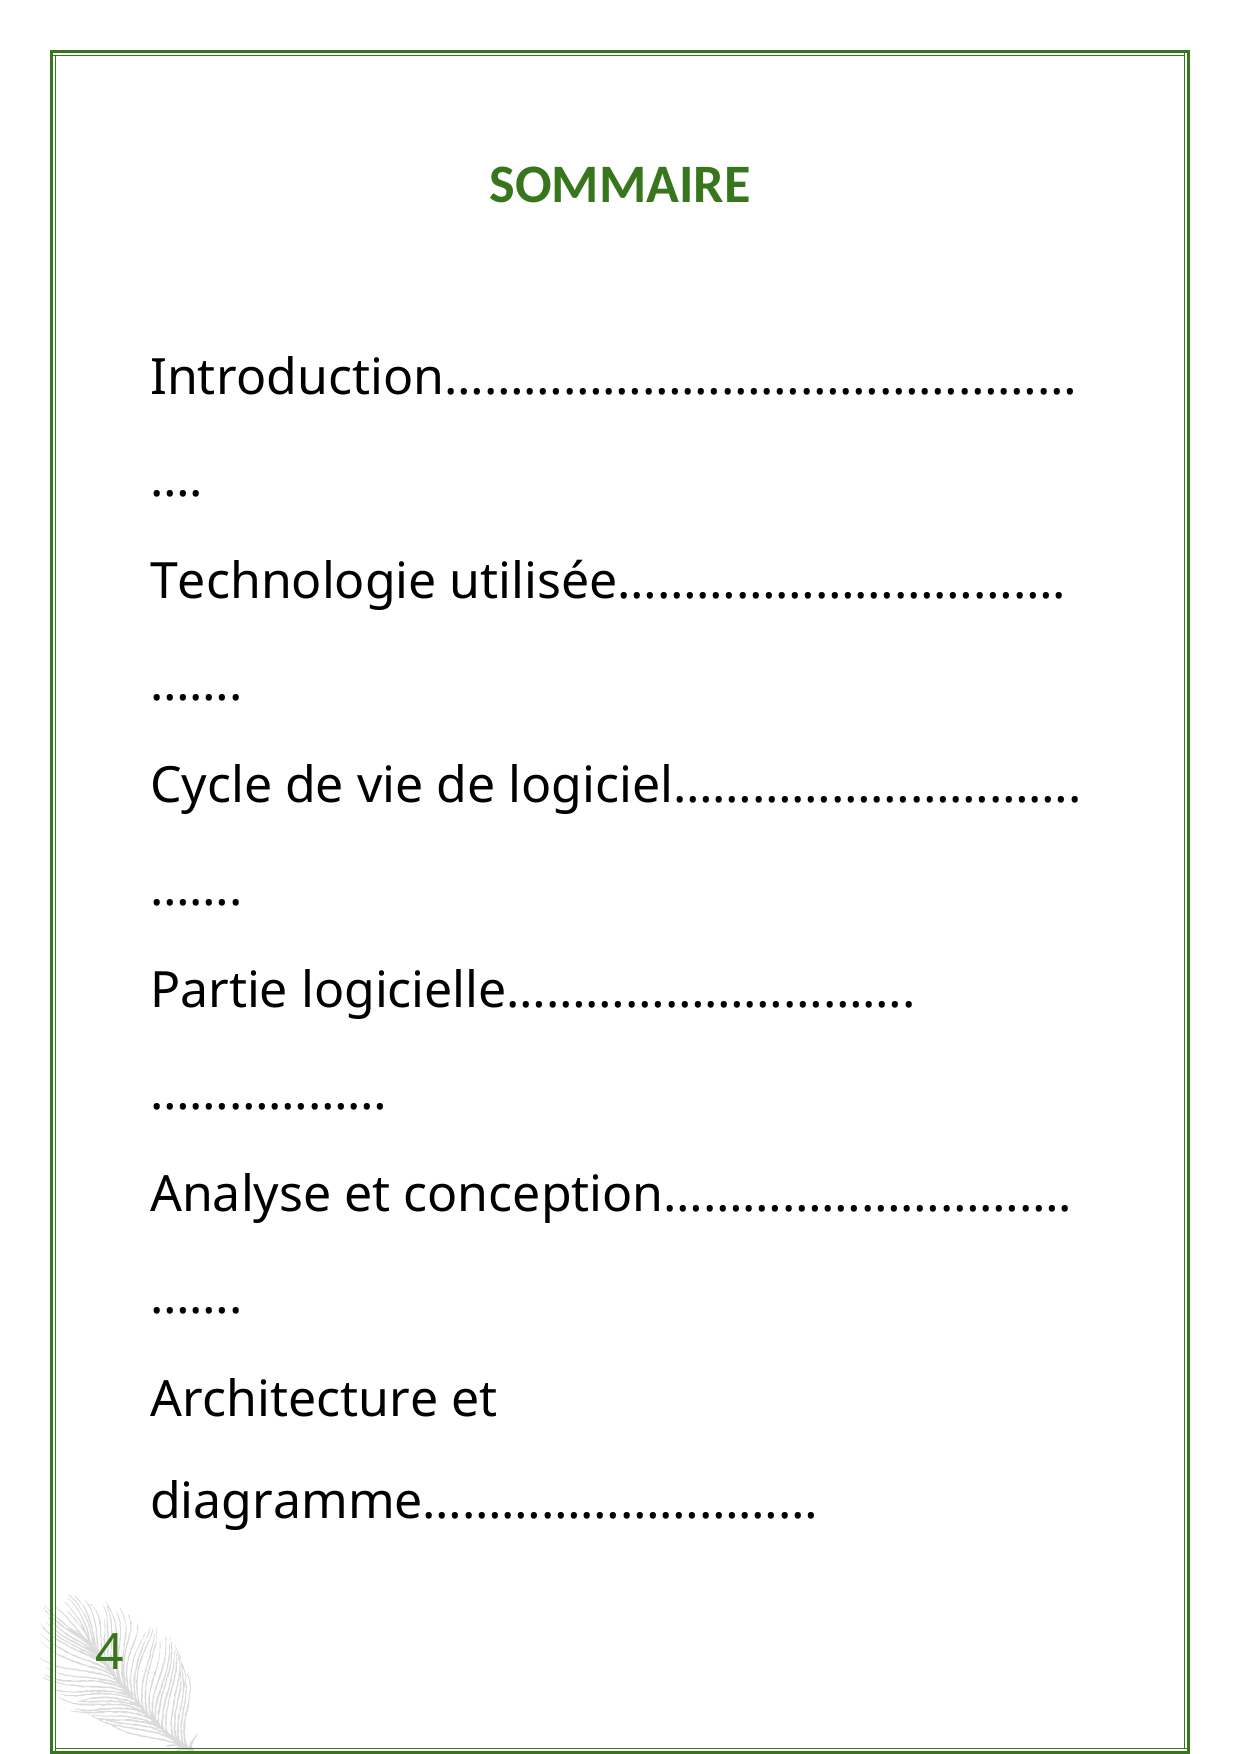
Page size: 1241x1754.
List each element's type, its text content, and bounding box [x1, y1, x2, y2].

text Architecture et diagramme………………………… [150, 1363, 1090, 1533]
text Introduction……………………………………………. [150, 341, 1090, 511]
text Analyse et conception………………………….……. [150, 1158, 1090, 1328]
text SOMMAIRE [150, 150, 1090, 216]
text Cycle de vie de logiciel………………………….……. [150, 749, 1090, 920]
text Technologie utilisée…………………………….……. [150, 545, 1090, 715]
text Partie logicielle………………………….……………… [150, 954, 1090, 1124]
